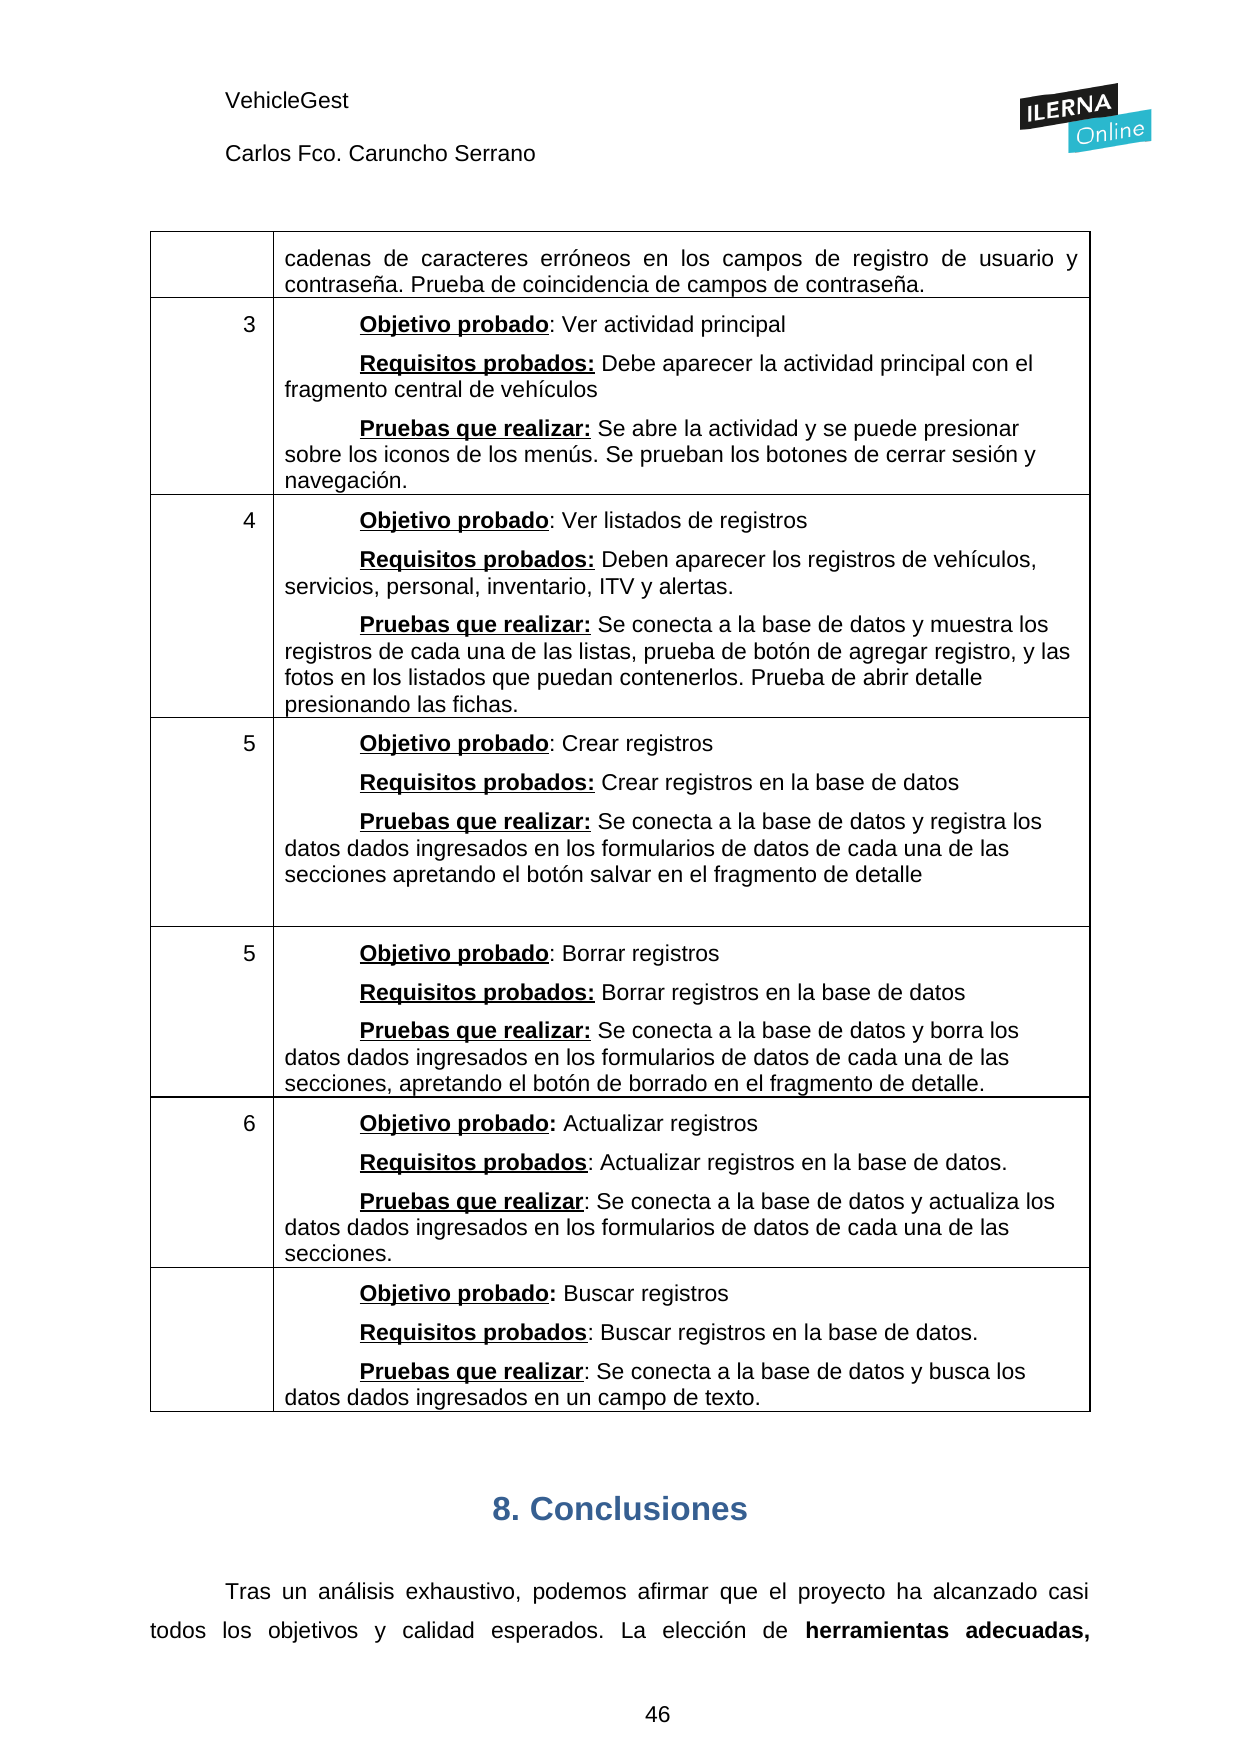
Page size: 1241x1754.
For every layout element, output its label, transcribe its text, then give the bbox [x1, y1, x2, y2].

picture [1020, 83, 1152, 153]
table_cell Objetivo probado: Buscar registros Requisitos probados: Buscar registros en la base de datos. Pruebas que realizar: Se conecta a la base de datos y busca los datos dados ingresados en un campo de texto. [274, 1268, 1089, 1411]
subtitle Conclusiones [150, 1489, 1090, 1527]
table_cell Objetivo probado: Ver listados de registros Requisitos probados: Deben aparecer los registros de vehículos, servicios, personal, inventario, ITV y alertas. Pruebas que realizar: Se conecta a la base de datos y muestra los registros de cada una de las listas, prueba de botón de agregar registro, y las fotos en los listados que puedan contenerlos. Prueba de abrir detalle presionando las fichas. [274, 495, 1089, 717]
table_cell 3 [151, 298, 273, 494]
table_cell Objetivo probado: Ver actividad principal Requisitos probados: Debe aparecer la actividad principal con el fragmento central de vehículos Pruebas que realizar: Se abre la actividad y se puede presionar sobre los iconos de los menús. Se prueban los botones de cerrar sesión y navegación. [274, 298, 1089, 494]
table_cell 4 [151, 495, 273, 717]
table_cell Objetivo probado: Crear registros Requisitos probados: Crear registros en la base de datos Pruebas que realizar: Se conecta a la base de datos y registra los datos dados ingresados en los formularios de datos de cada una de las secciones apretando el botón salvar en el fragmento de detalle [274, 718, 1089, 926]
table_cell 6 [151, 1098, 273, 1267]
table_cell Objetivo probado: Borrar registros Requisitos probados: Borrar registros en la base de datos Pruebas que realizar: Se conecta a la base de datos y borra los datos dados ingresados en los formularios de datos de cada una de las secciones, apretando el botón de borrado en el fragmento de detalle. [274, 927, 1089, 1096]
table_cell 5 [151, 927, 273, 1096]
table_cell Objetivo probado: Actualizar registros Requisitos probados: Actualizar registros en la base de datos. Pruebas que realizar: Se conecta a la base de datos y actualiza los datos dados ingresados en los formularios de datos de cada una de las secciones. [274, 1098, 1089, 1267]
table_cell 5 [151, 718, 273, 926]
table_cell 2 [151, 232, 273, 297]
table_cell [151, 1268, 273, 1411]
